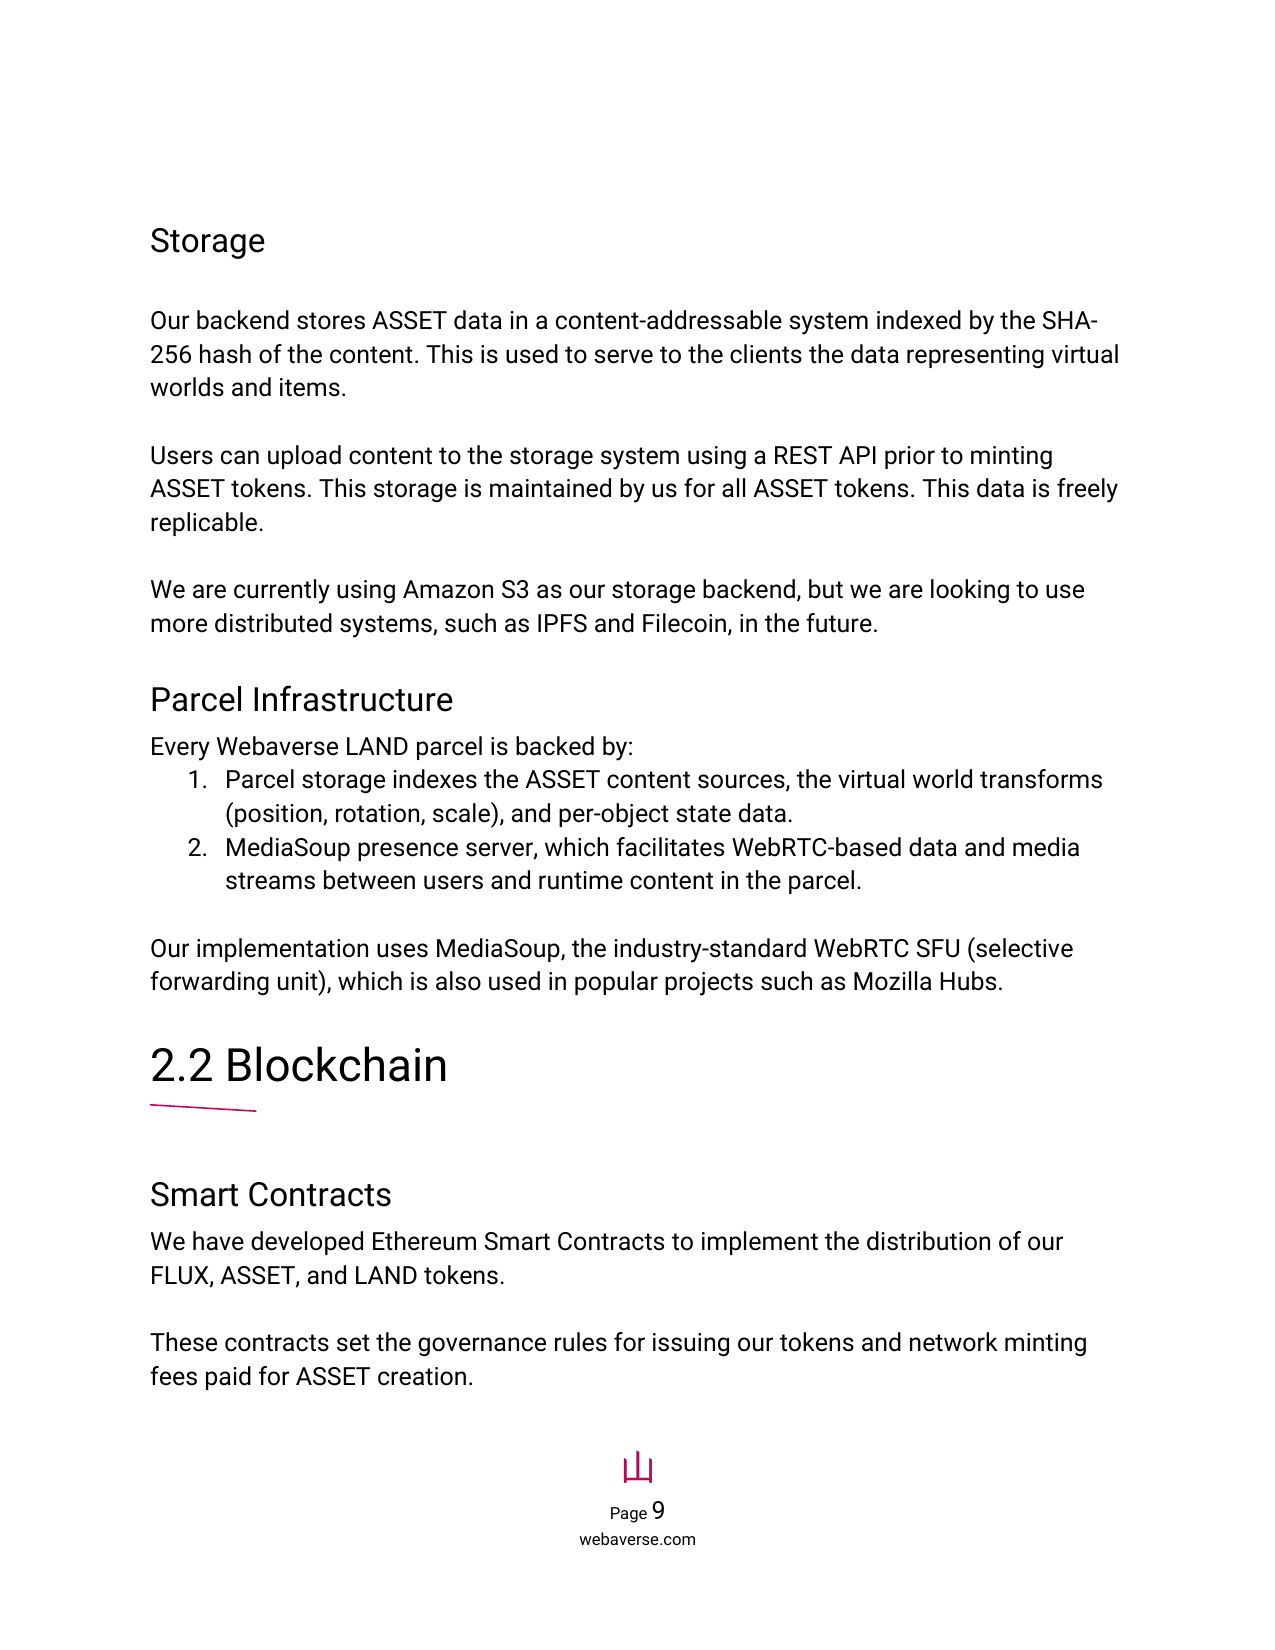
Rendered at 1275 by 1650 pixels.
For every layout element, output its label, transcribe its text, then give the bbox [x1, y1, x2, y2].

text Users can upload content to the storage system using a REST API prior to minting ASSET tokens. This storage is maintained by us for all ASSET tokens. This data is freely replicable. [150, 441, 1125, 537]
subtitle Storage [150, 221, 1125, 260]
list Parcel storage indexes the ASSET content sources, the virtual world transforms (position, rotation, scale), and per-object state data. [187, 766, 1125, 828]
subtitle Parcel Infrastructure [150, 680, 1125, 719]
text We are currently using Amazon S3 as our storage backend, but we are looking to use more distributed systems, such as IPFS and Filecoin, in the future. [150, 576, 1125, 638]
text We have developed Ethereum Smart Contracts to implement the distribution of our FLUX, ASSET, and LAND tokens. [150, 1227, 1125, 1290]
text Our backend stores ASSET data in a content-addressable system indexed by the SHA-256 hash of the content. This is used to serve to the clients the data representing virtual worlds and items. [150, 306, 1125, 403]
subtitle 2.2 Blockchain [150, 1038, 1125, 1092]
text These contracts set the governance rules for issuing our tokens and network minting fees paid for ASSET creation. [150, 1328, 1125, 1391]
list MediaSoup presence server, which facilitates WebRTC-based data and media streams between users and runtime content in the parcel. [187, 833, 1125, 896]
subtitle Smart Contracts [150, 1176, 1125, 1215]
picture [614, 1445, 661, 1492]
text Our implementation uses MediaSoup, the industry-standard WebRTC SFU (selective forwarding unit), which is also used in popular projects such as Mozilla Hubs. [150, 934, 1125, 997]
text Every Webaverse LAND parcel is backed by: [150, 732, 1125, 761]
